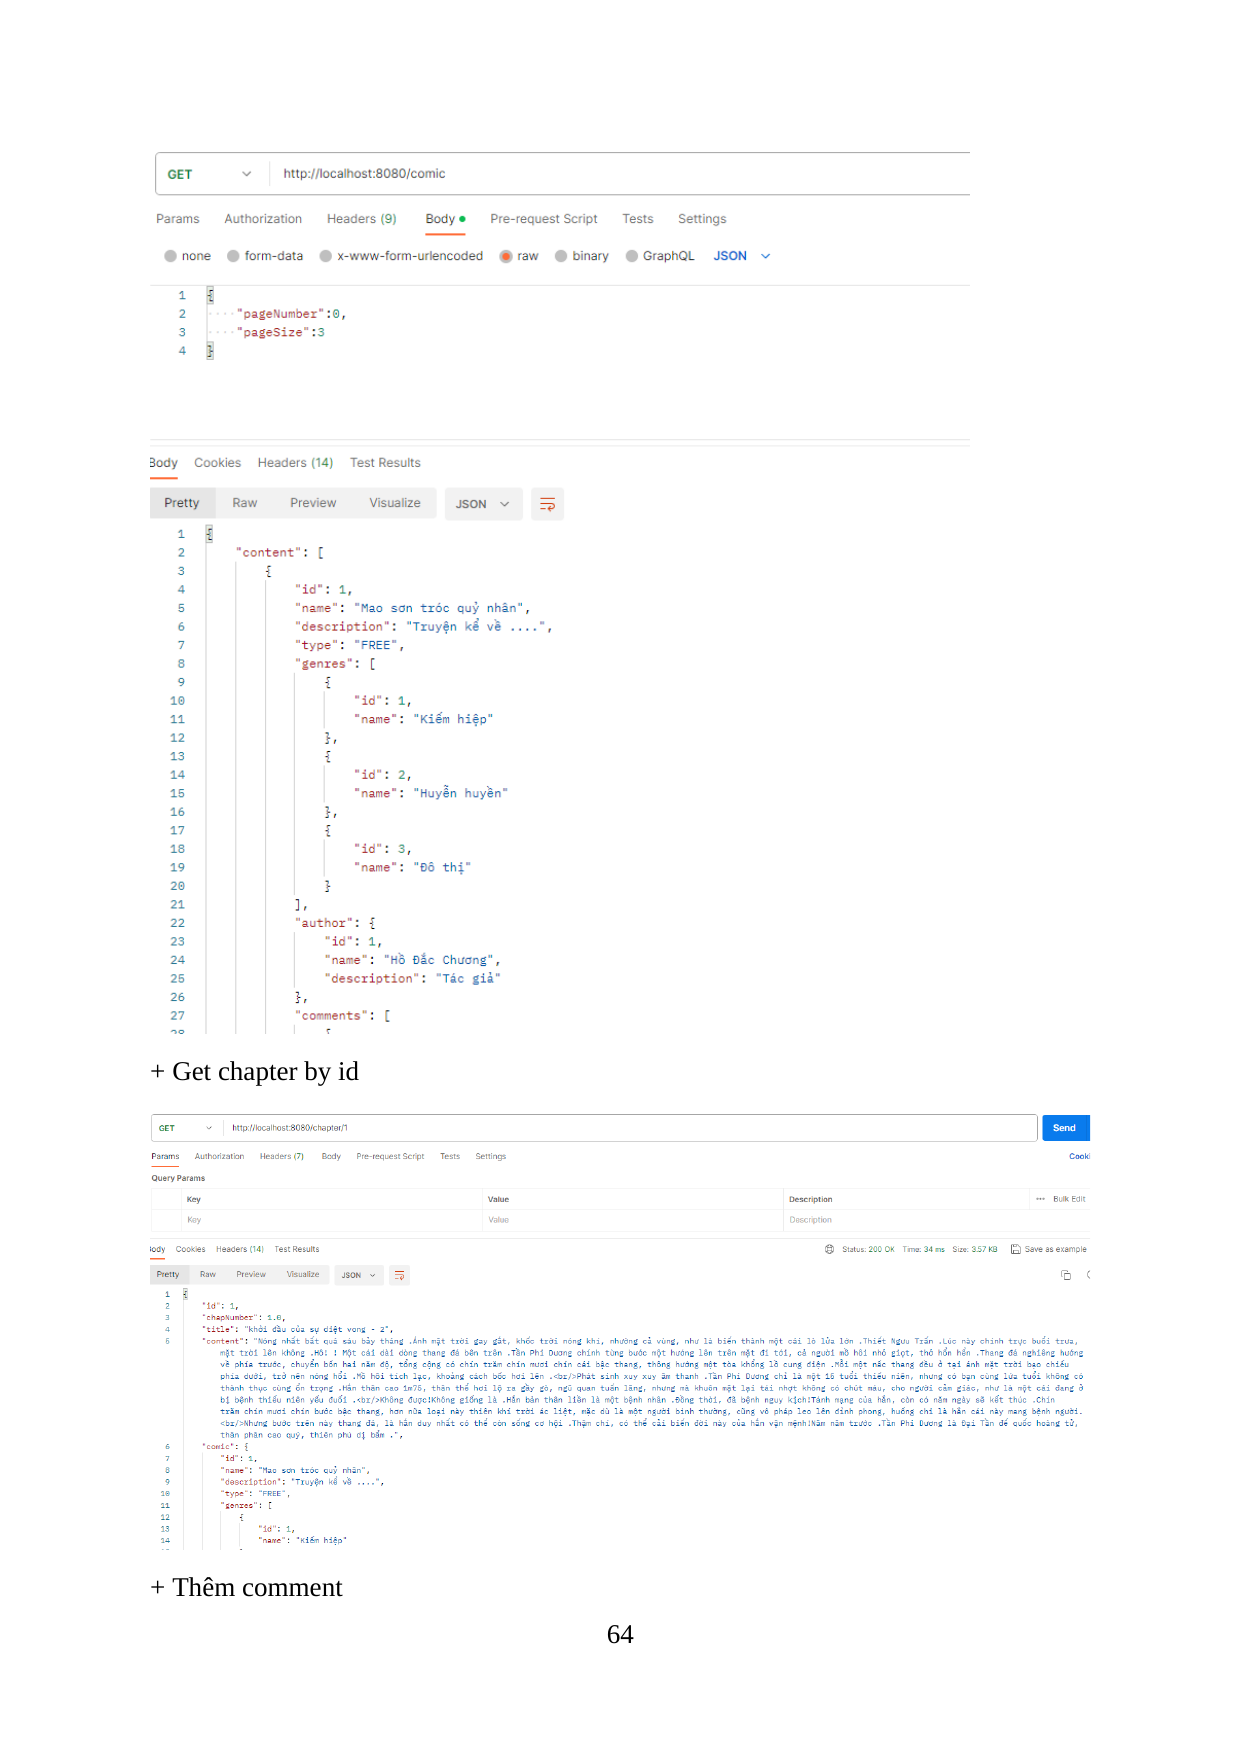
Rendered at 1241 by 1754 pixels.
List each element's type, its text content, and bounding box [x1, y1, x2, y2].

text + Thêm comment [150, 1571, 1090, 1602]
picture [150, 150, 970, 1034]
text + Get chapter by id [150, 1055, 1090, 1086]
picture [150, 1108, 1091, 1550]
